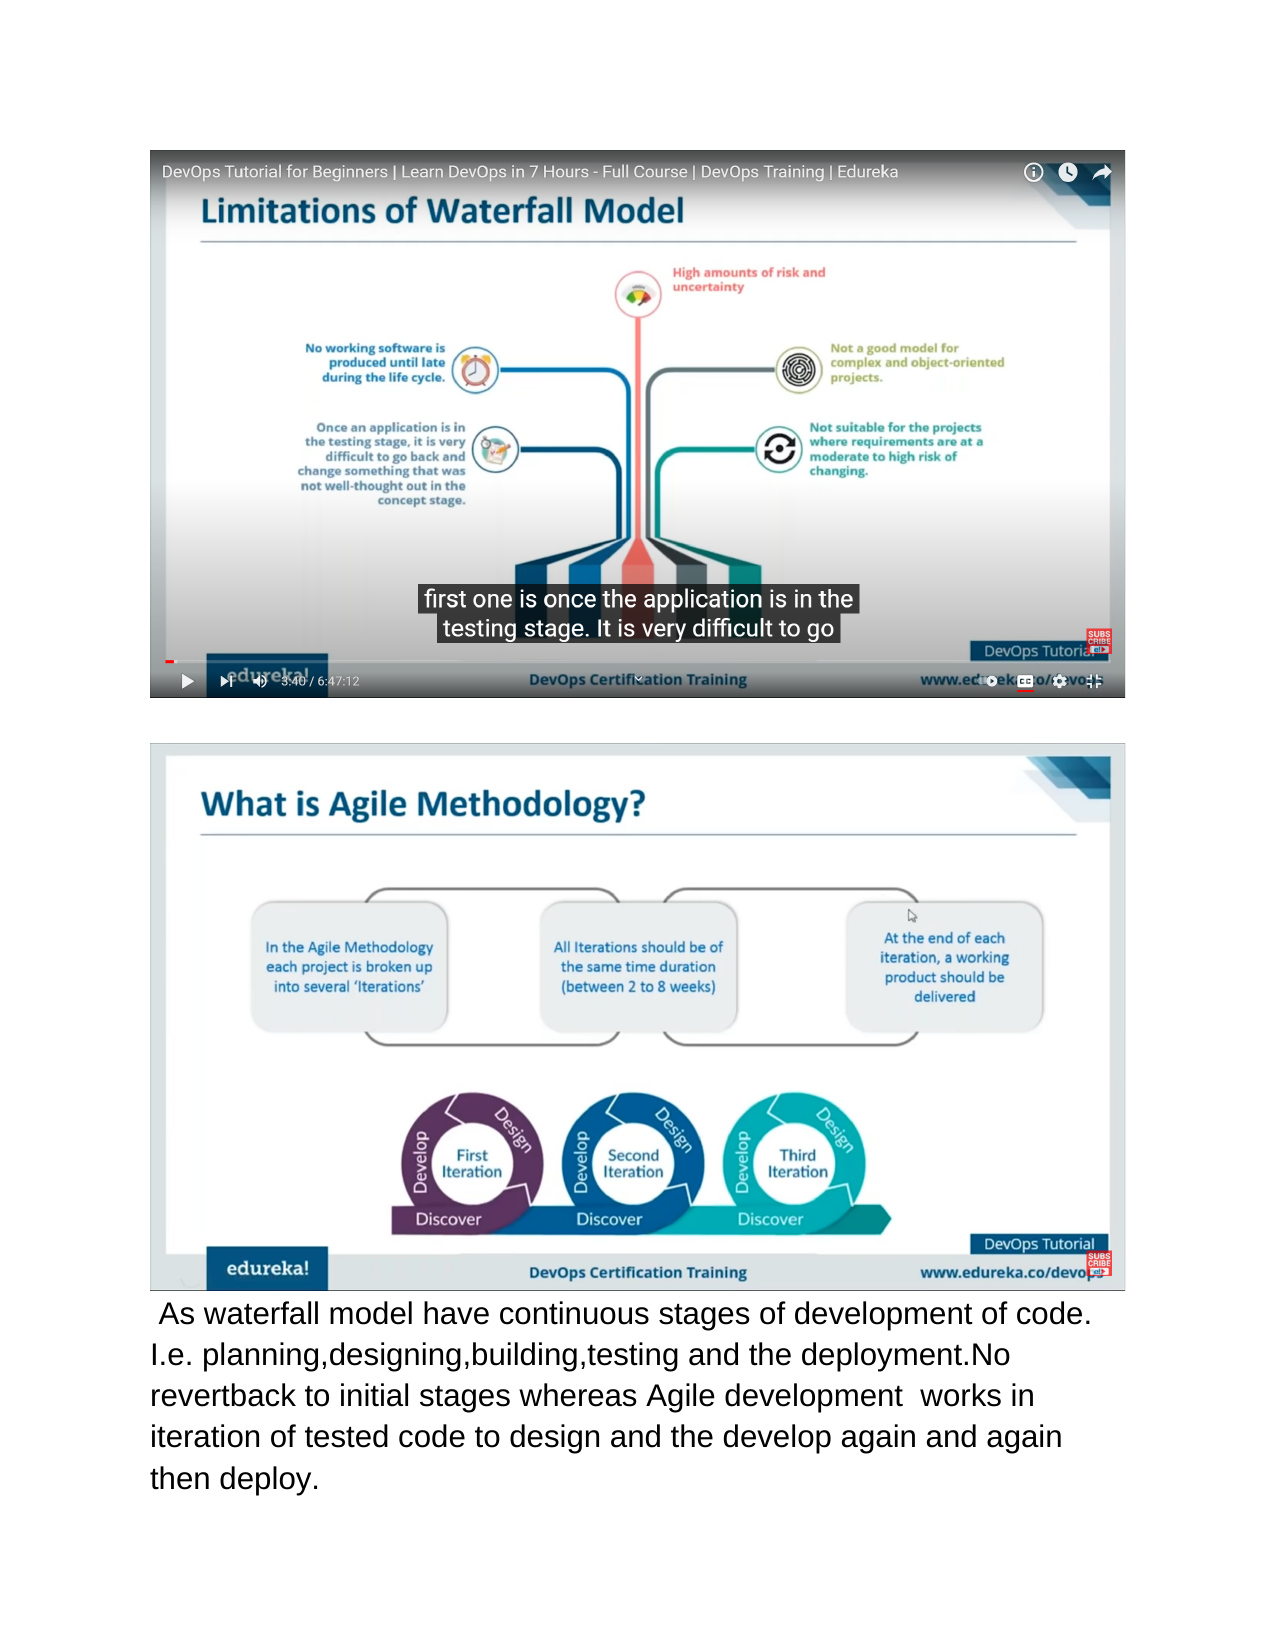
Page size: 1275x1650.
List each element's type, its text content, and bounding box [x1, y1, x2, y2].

picture [150, 743, 1125, 1291]
text I.e. planning,designing,building,testing and the deployment.No revertback to initial stages whereas Agile development works in iteration of tested code to design and the develop again and again then deploy. [150, 1336, 1125, 1496]
text As waterfall model have continuous stages of development of code. [150, 1295, 1125, 1331]
picture [150, 150, 1125, 698]
